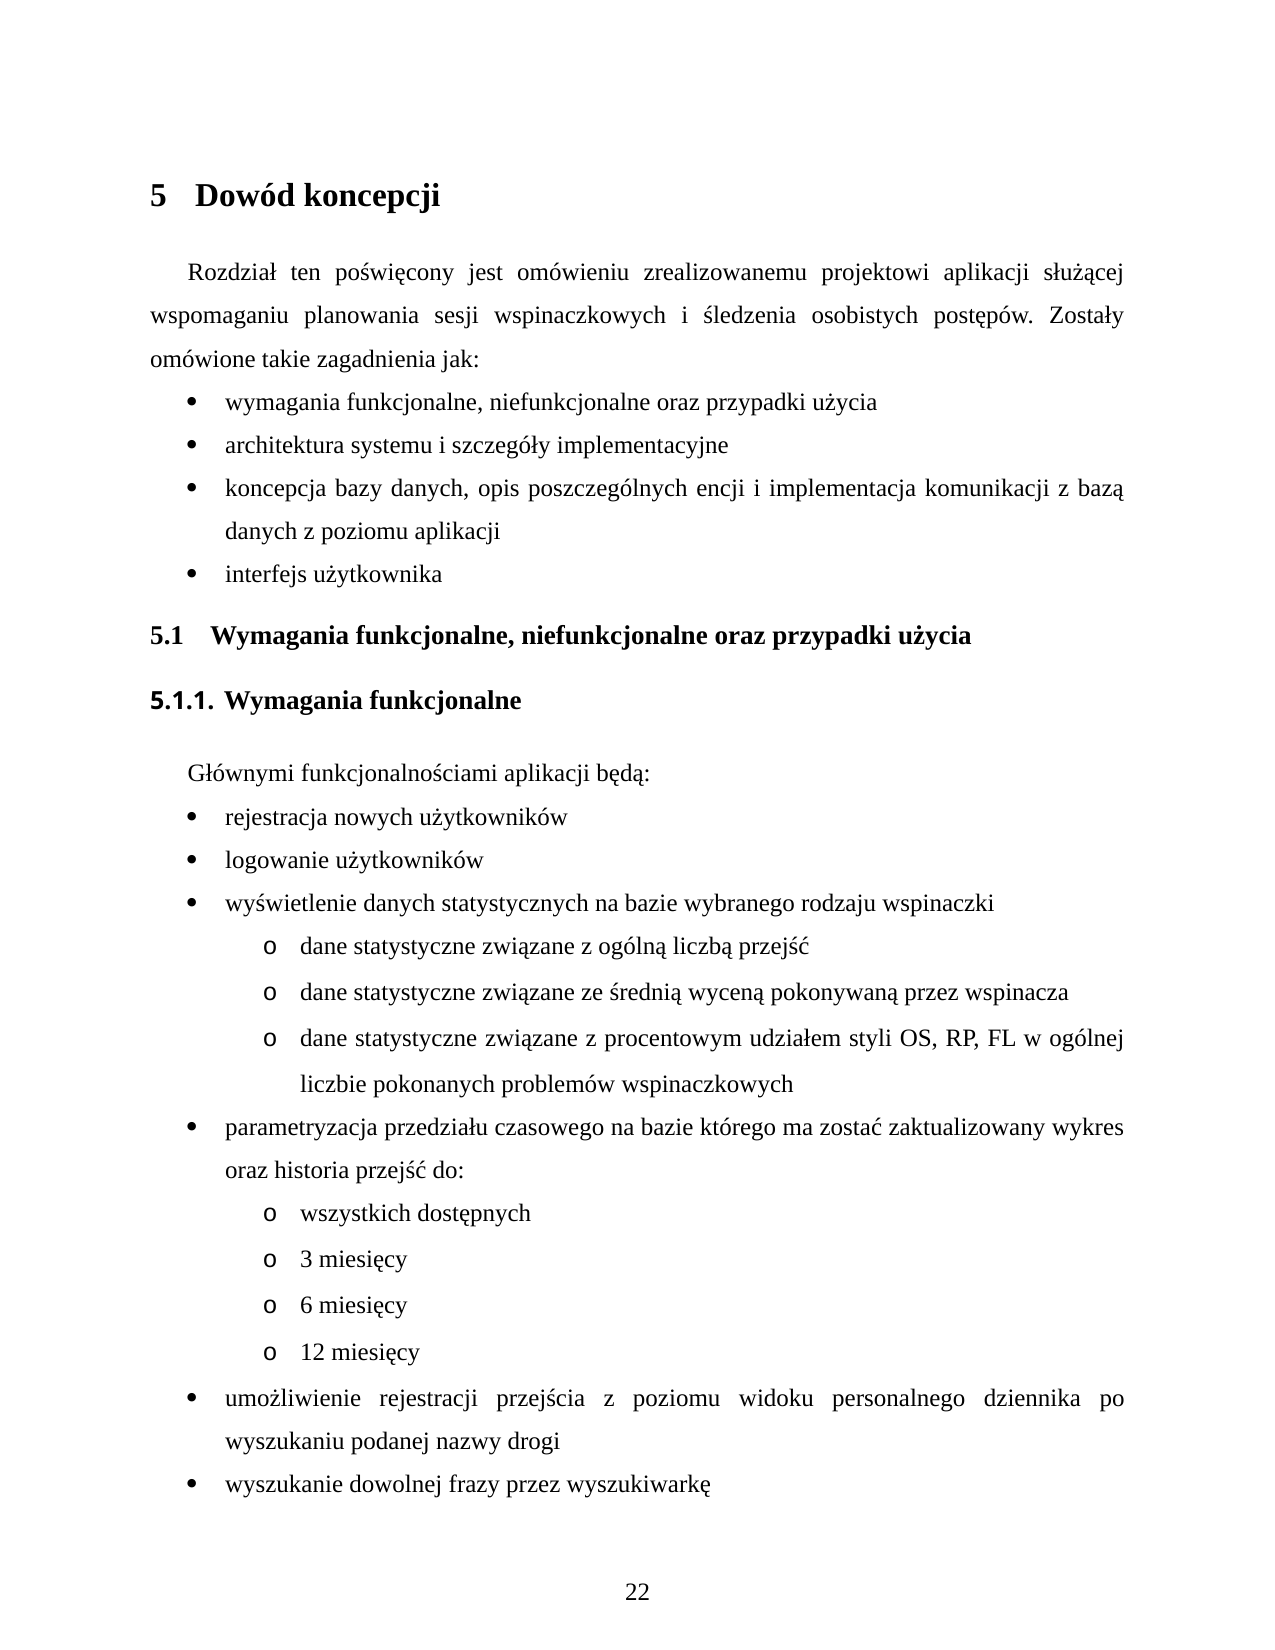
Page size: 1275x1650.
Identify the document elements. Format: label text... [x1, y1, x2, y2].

list dane statystyczne związane z ogólną liczbą przejść [262, 931, 1125, 962]
list rejestracja nowych użytkowników [187, 802, 1125, 830]
list wyszukanie dowolnej frazy przez wyszukiwarkę [187, 1469, 1125, 1498]
list architektura systemu i szczegóły implementacyjne [187, 430, 1125, 459]
subtitle Wymagania funkcjonalne [150, 682, 1125, 717]
list wszystkich dostępnych [262, 1198, 1125, 1229]
list dane statystyczne związane ze średnią wyceną pokonywaną przez wspinacza [262, 977, 1125, 1008]
subtitle Dowód koncepcji [150, 175, 1125, 213]
text Rozdział ten poświęcony jest omówieniu zrealizowanemu projektowi aplikacji służącej wspomaganiu planowania sesji wspinaczkowych i śledzenia osobistych postępów. Zostały omówione takie zagadnienia jak: [150, 257, 1125, 372]
list logowanie użytkowników [187, 845, 1125, 873]
list 3 miesięcy [262, 1244, 1125, 1275]
list 12 miesięcy [262, 1337, 1125, 1368]
list wyświetlenie danych statystycznych na bazie wybranego rodzaju wspinaczki [187, 888, 1125, 917]
list koncepcja bazy danych, opis poszczególnych encji i implementacja komunikacji z bazą danych z poziomu aplikacji [187, 473, 1125, 545]
list dane statystyczne związane z procentowym udziałem styli OS, RP, FL w ogólnej liczbie pokonanych problemów wspinaczkowych [262, 1023, 1125, 1097]
list interfejs użytkownika [187, 559, 1125, 588]
list parametryzacja przedziału czasowego na bazie którego ma zostać zaktualizowany wykres oraz historia przejść do: [187, 1112, 1125, 1184]
subtitle Wymagania funkcjonalne, niefunkcjonalne oraz przypadki użycia [150, 619, 1125, 650]
list umożliwienie rejestracji przejścia z poziomu widoku personalnego dziennika po wyszukaniu podanej nazwy drogi [187, 1383, 1125, 1455]
list 6 miesięcy [262, 1291, 1125, 1321]
text Głównymi funkcjonalnościami aplikacji będą: [187, 758, 1125, 787]
list wymagania funkcjonalne, niefunkcjonalne oraz przypadki użycia [187, 387, 1125, 416]
